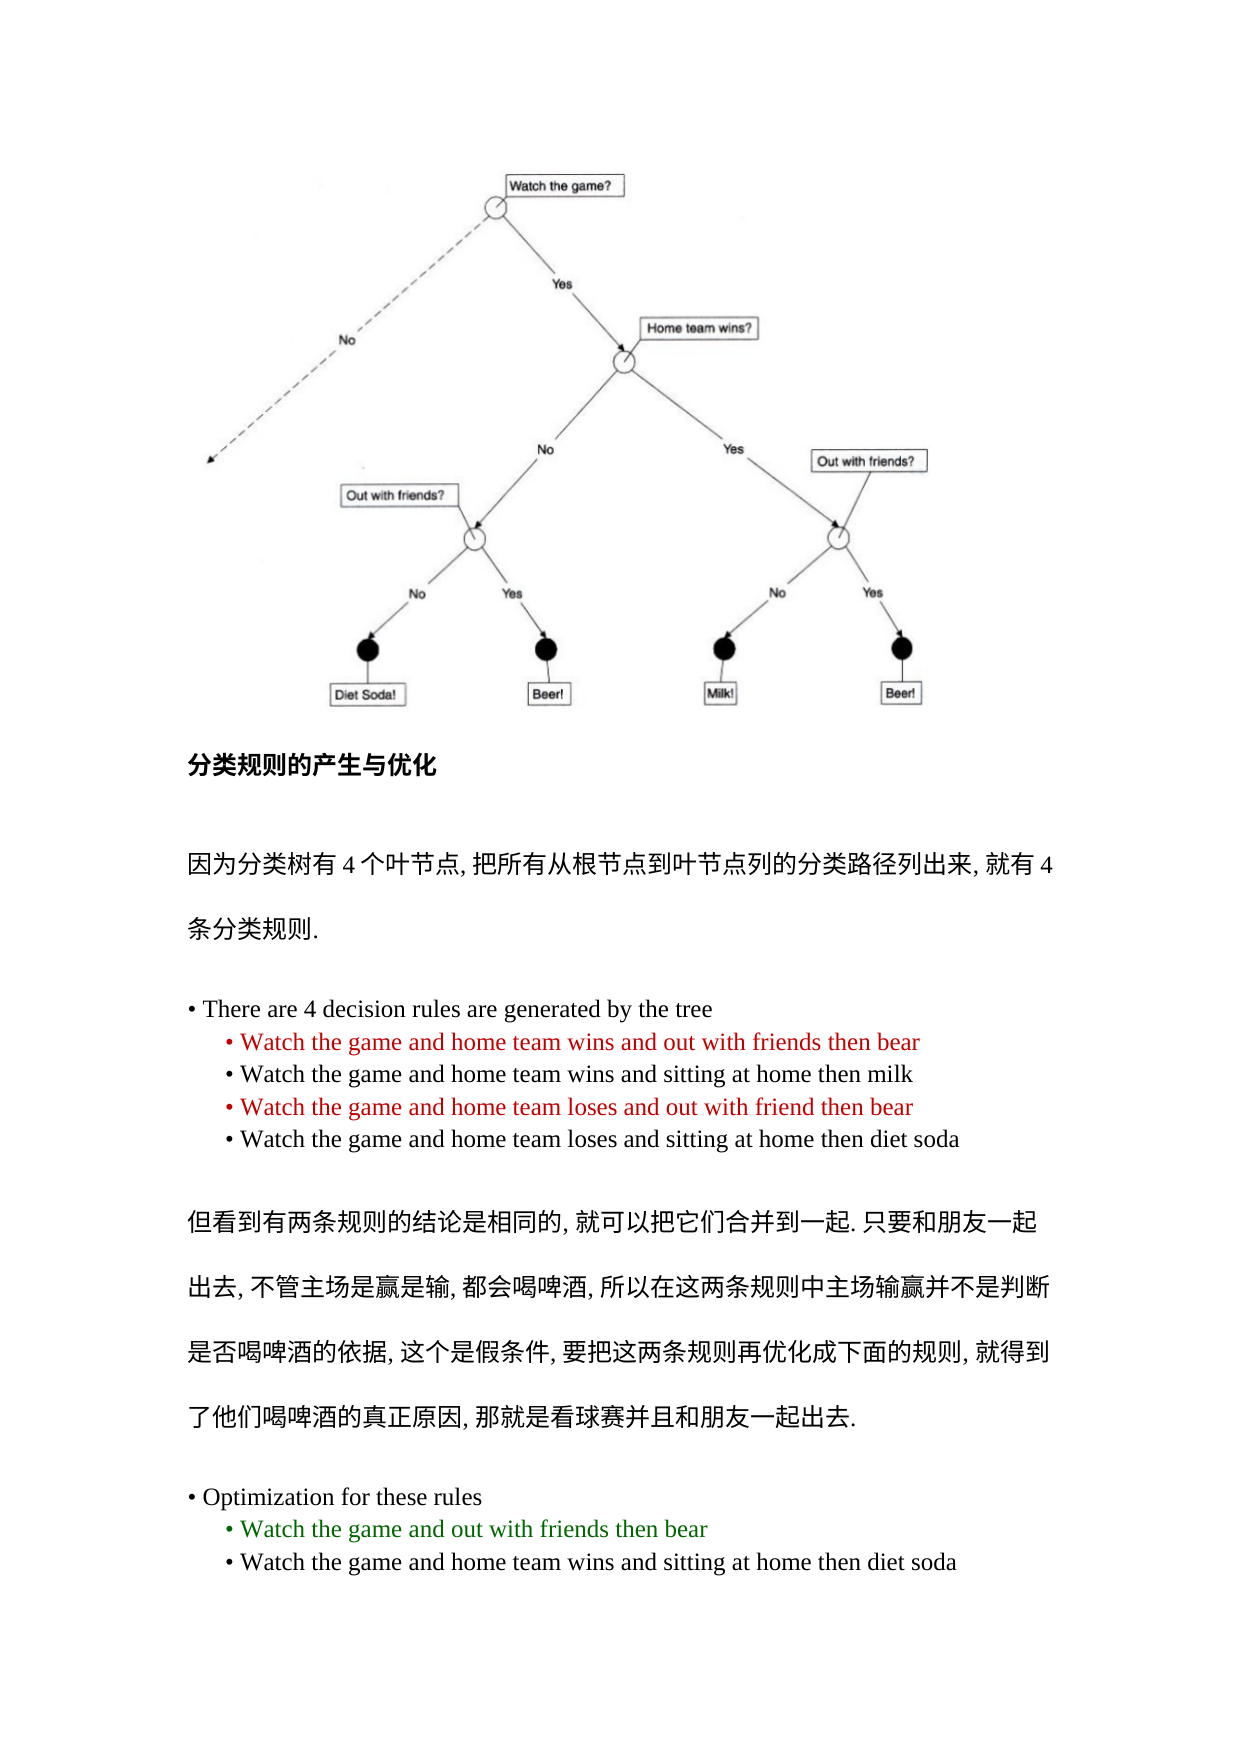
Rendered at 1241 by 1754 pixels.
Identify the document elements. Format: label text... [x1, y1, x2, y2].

text • Watch the game and home team wins and sitting at home then milk [225, 1058, 1053, 1090]
text • There are 4 decision rules are generated by the tree [187, 993, 1053, 1025]
text 因为分类树有4个叶节点, 把所有从根节点到叶节点列的分类路径列出来, 就有4条分类规则. [187, 830, 1053, 960]
text • Watch the game and home team loses and sitting at home then diet soda [225, 1123, 1053, 1155]
subtitle 分类规则的产生与优化 [187, 731, 1053, 796]
text • Watch the game and home team wins and out with friends then bear [225, 1025, 1053, 1058]
text • Watch the game and home team wins and sitting at home then diet soda [225, 1545, 1053, 1578]
picture [187, 163, 951, 713]
text • Optimization for these rules [187, 1480, 1053, 1513]
text • Watch the game and out with friends then bear [225, 1513, 1053, 1545]
text • Watch the game and home team loses and out with friend then bear [225, 1090, 1053, 1123]
text 但看到有两条规则的结论是相同的, 就可以把它们合并到一起. 只要和朋友一起出去, 不管主场是赢是输, 都会喝啤酒, 所以在这两条规则中主场输赢并不是判断是否喝啤酒的依据, 这个是假条件, 要把这两条规则再优化成下面的规则, 就得到了他们喝啤酒的真正原因, 那就是看球赛并且和朋友一起出去. [187, 1188, 1053, 1448]
